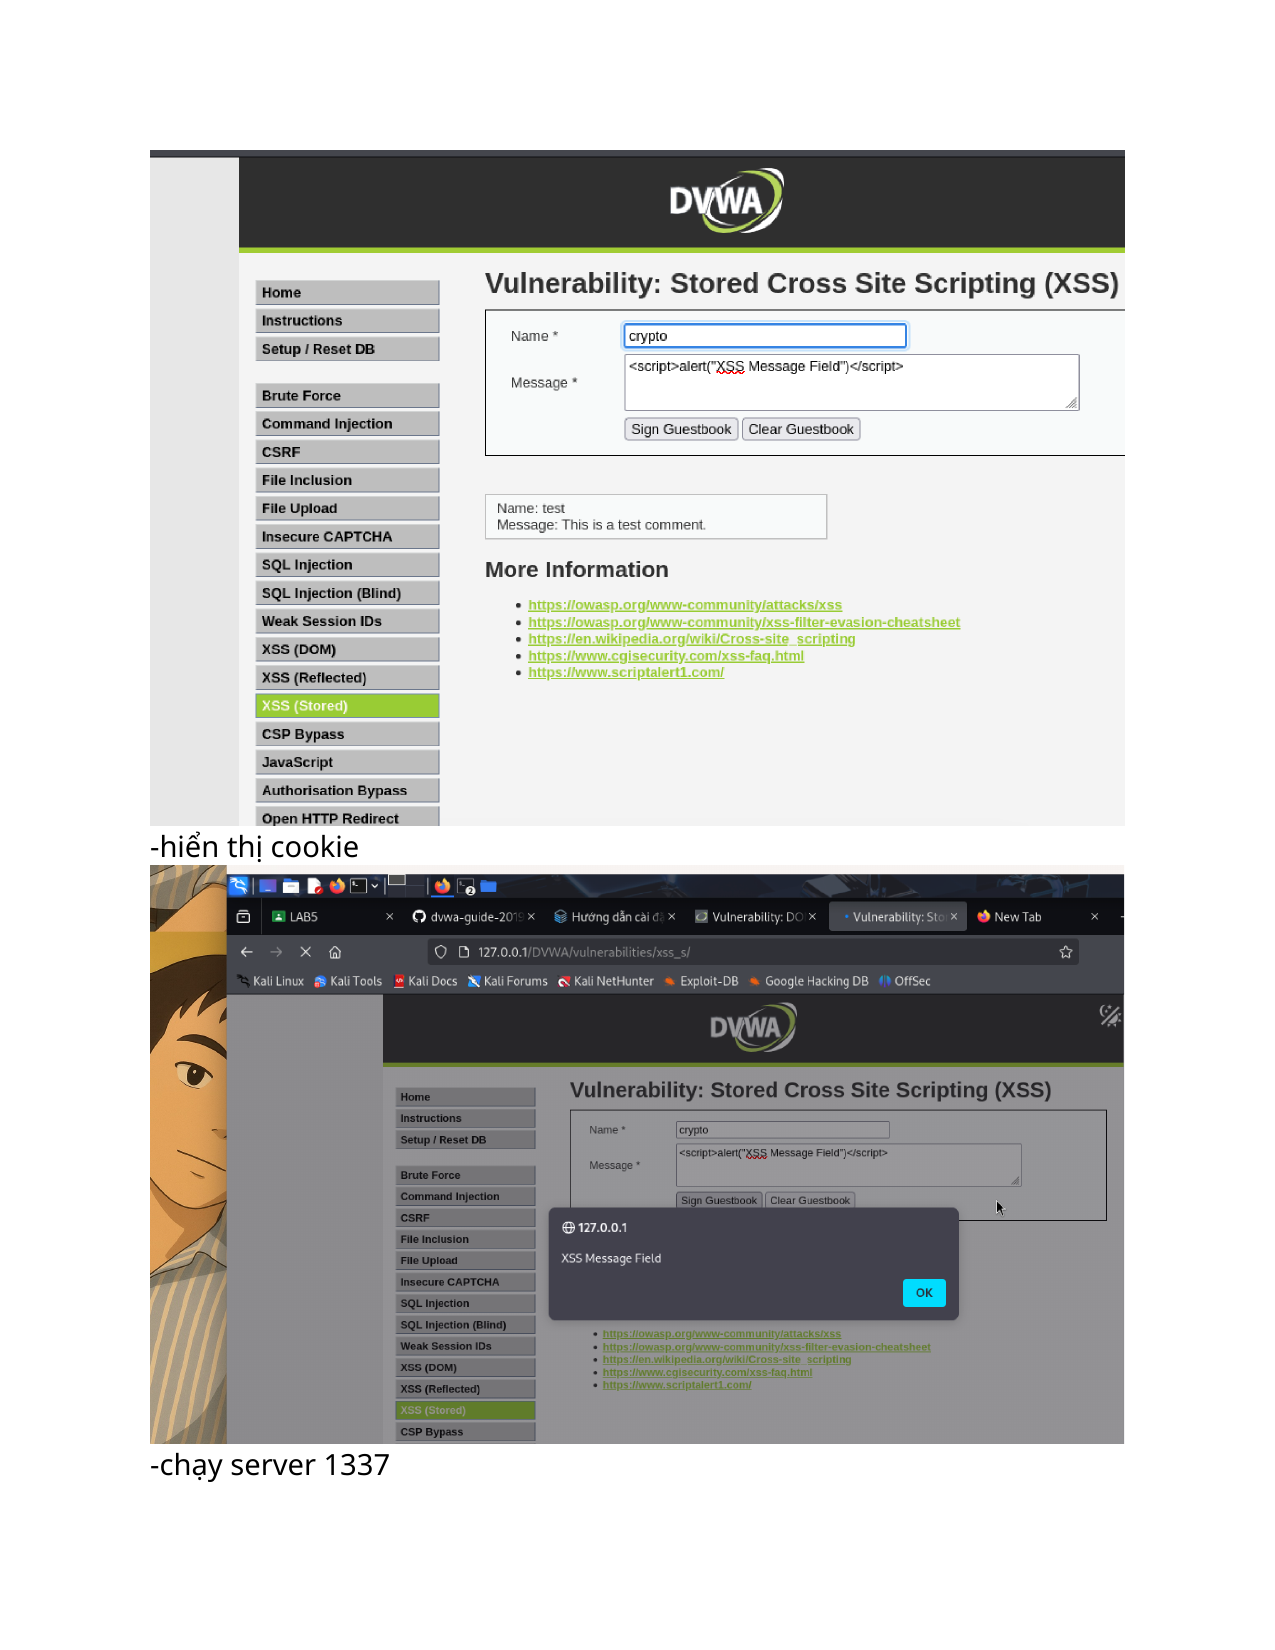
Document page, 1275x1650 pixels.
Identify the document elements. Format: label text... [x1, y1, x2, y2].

text -hiển thị cookie [150, 826, 1125, 865]
picture [150, 150, 1125, 826]
text -chạy server 1337 [150, 1444, 1125, 1484]
picture [150, 865, 1125, 1444]
